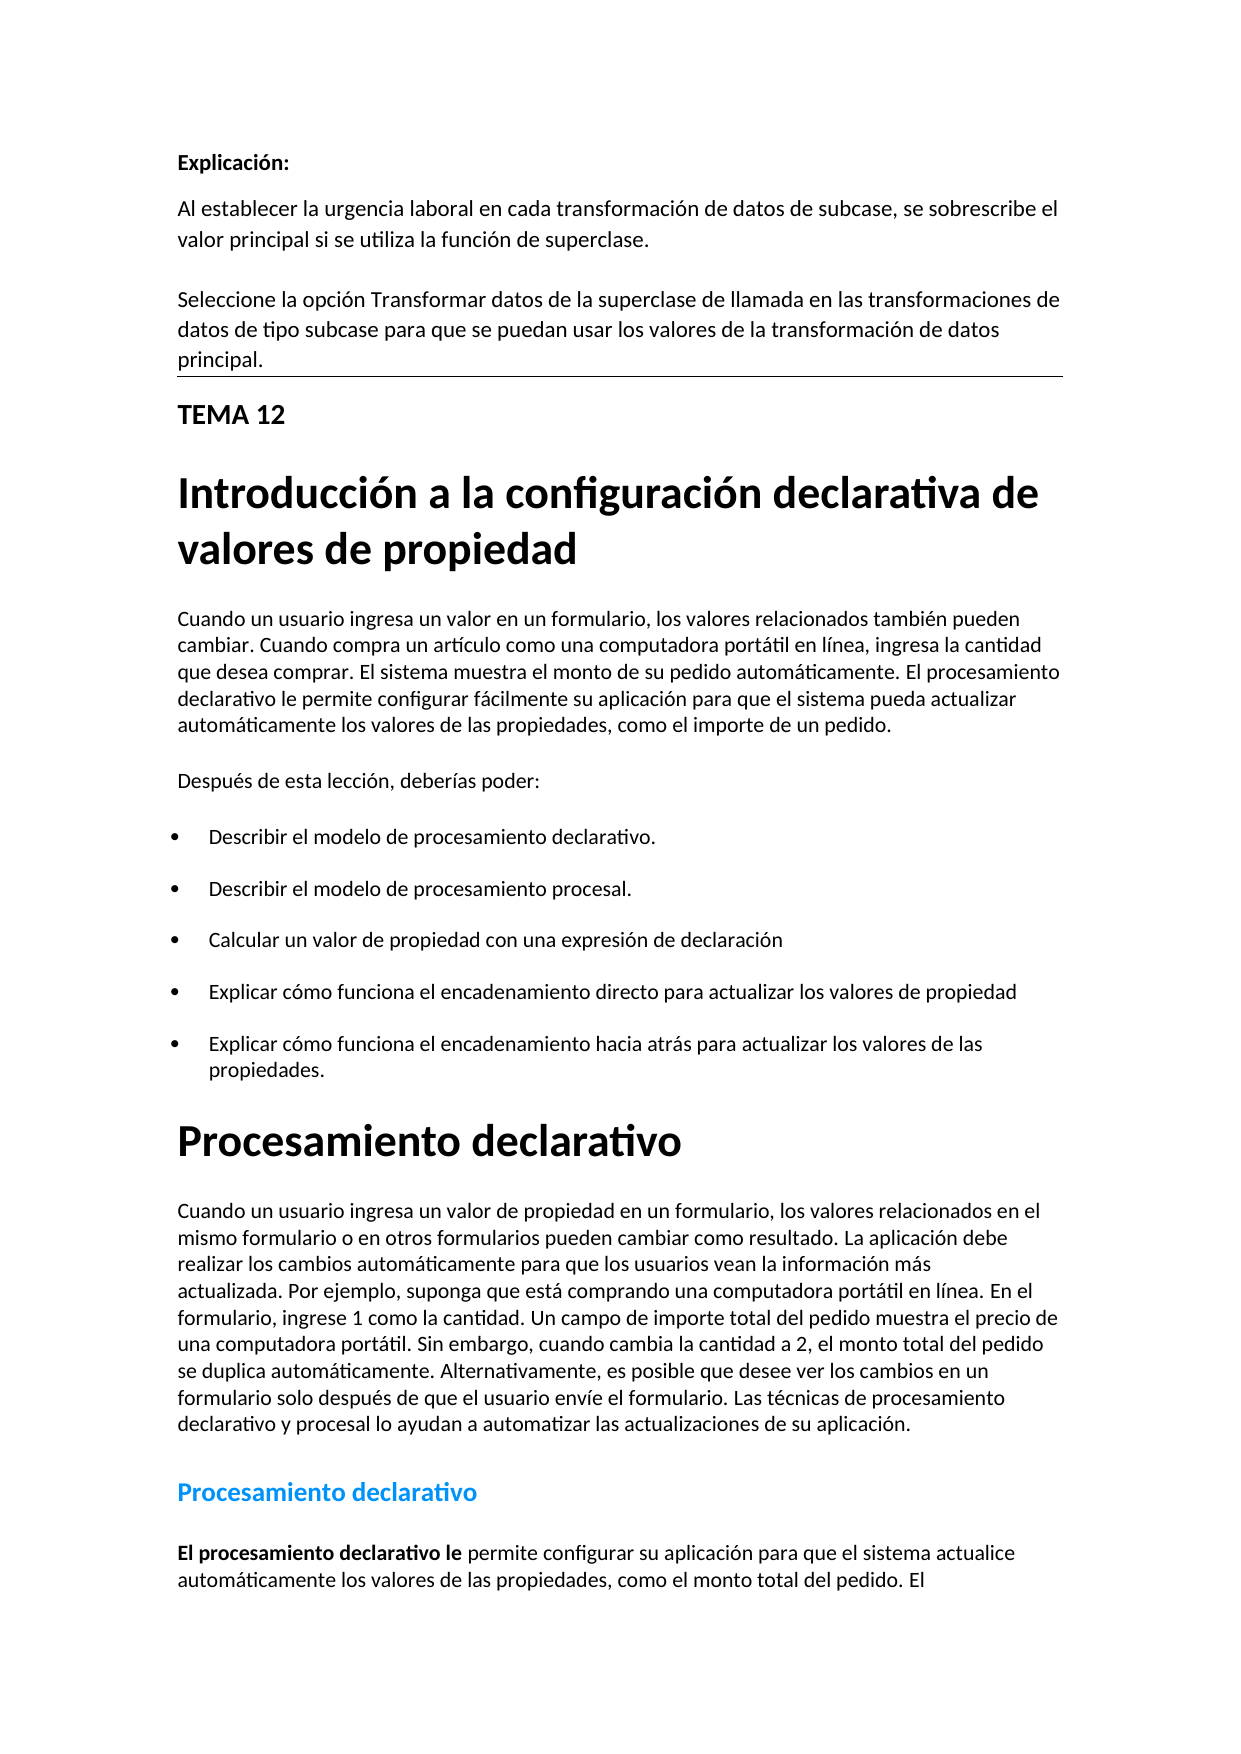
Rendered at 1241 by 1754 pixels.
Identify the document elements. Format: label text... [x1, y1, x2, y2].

subtitle Procesamiento declarativo [177, 1112, 1063, 1168]
list Calcular un valor de propiedad con una expresión de declaración [171, 926, 1063, 953]
subtitle Procesamiento declarativo [177, 1475, 1063, 1508]
list Describir el modelo de procesamiento declarativo. [171, 823, 1063, 850]
text Explicación: [177, 148, 1063, 176]
text Al establecer la urgencia laboral en cada transformación de datos de subcase, se sobrescribe el valor principal si se utiliza la función de superclase. Seleccione la opción Transformar datos de la superclase de llamada en las transformaciones de datos de tipo subcase para que se puedan usar los valores de la transformación de datos principal. [177, 194, 1063, 376]
list Describir el modelo de procesamiento procesal. [171, 875, 1063, 901]
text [177, 1539, 1063, 1593]
list Explicar cómo funciona el encadenamiento hacia atrás para actualizar los valores de las propiedades. [171, 1030, 1063, 1083]
text TEMA 12 [177, 396, 1063, 432]
text Cuando un usuario ingresa un valor de propiedad en un formulario, los valores relacionados en el mismo formulario o en otros formularios pueden cambiar como resultado. La aplicación debe realizar los cambios automáticamente para que los usuarios vean la información más actualizada. Por ejemplo, suponga que está comprando una computadora portátil en línea. En el formulario, ingrese 1 como la cantidad. Un campo de importe total del pedido muestra el precio de una computadora portátil. Sin embargo, cuando cambia la cantidad a 2, el monto total del pedido se duplica automáticamente. Alternativamente, es posible que desee ver los cambios en un formulario solo después de que el usuario envíe el formulario. Las técnicas de procesamiento declarativo y procesal lo ayudan a automatizar las actualizaciones de su aplicación. [177, 1197, 1063, 1437]
text Introducción a la configuración declarativa de valores de propiedad [177, 464, 1063, 576]
text Después de esta lección, deberías poder: [177, 767, 1063, 794]
text Cuando un usuario ingresa un valor en un formulario, los valores relacionados también pueden cambiar. Cuando compra un artículo como una computadora portátil en línea, ingresa la cantidad que desea comprar. El sistema muestra el monto de su pedido automáticamente. El procesamiento declarativo le permite configurar fácilmente su aplicación para que el sistema pueda actualizar automáticamente los valores de las propiedades, como el importe de un pedido. [177, 605, 1063, 738]
list Explicar cómo funciona el encadenamiento directo para actualizar los valores de propiedad [171, 978, 1063, 1005]
